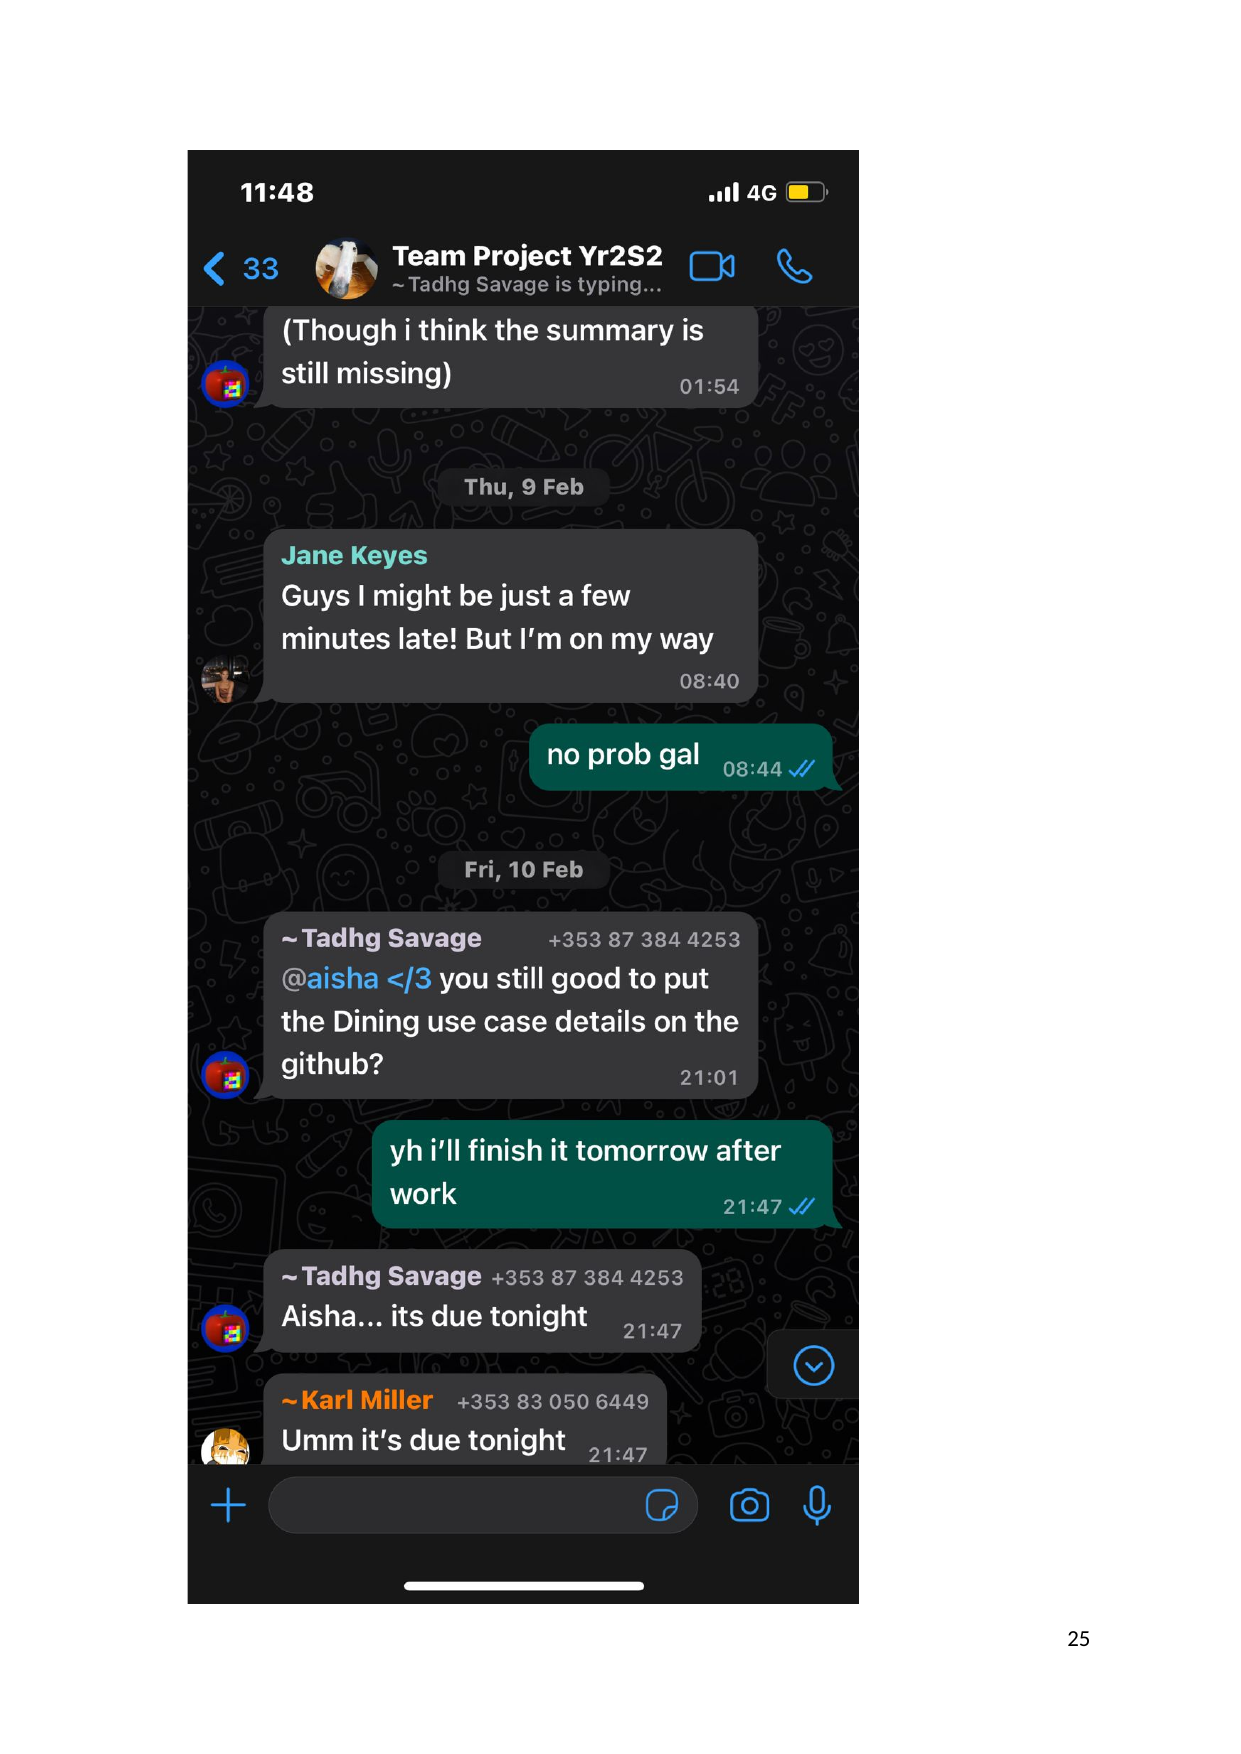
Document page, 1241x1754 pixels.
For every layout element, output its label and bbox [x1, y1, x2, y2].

picture [187, 150, 859, 1604]
